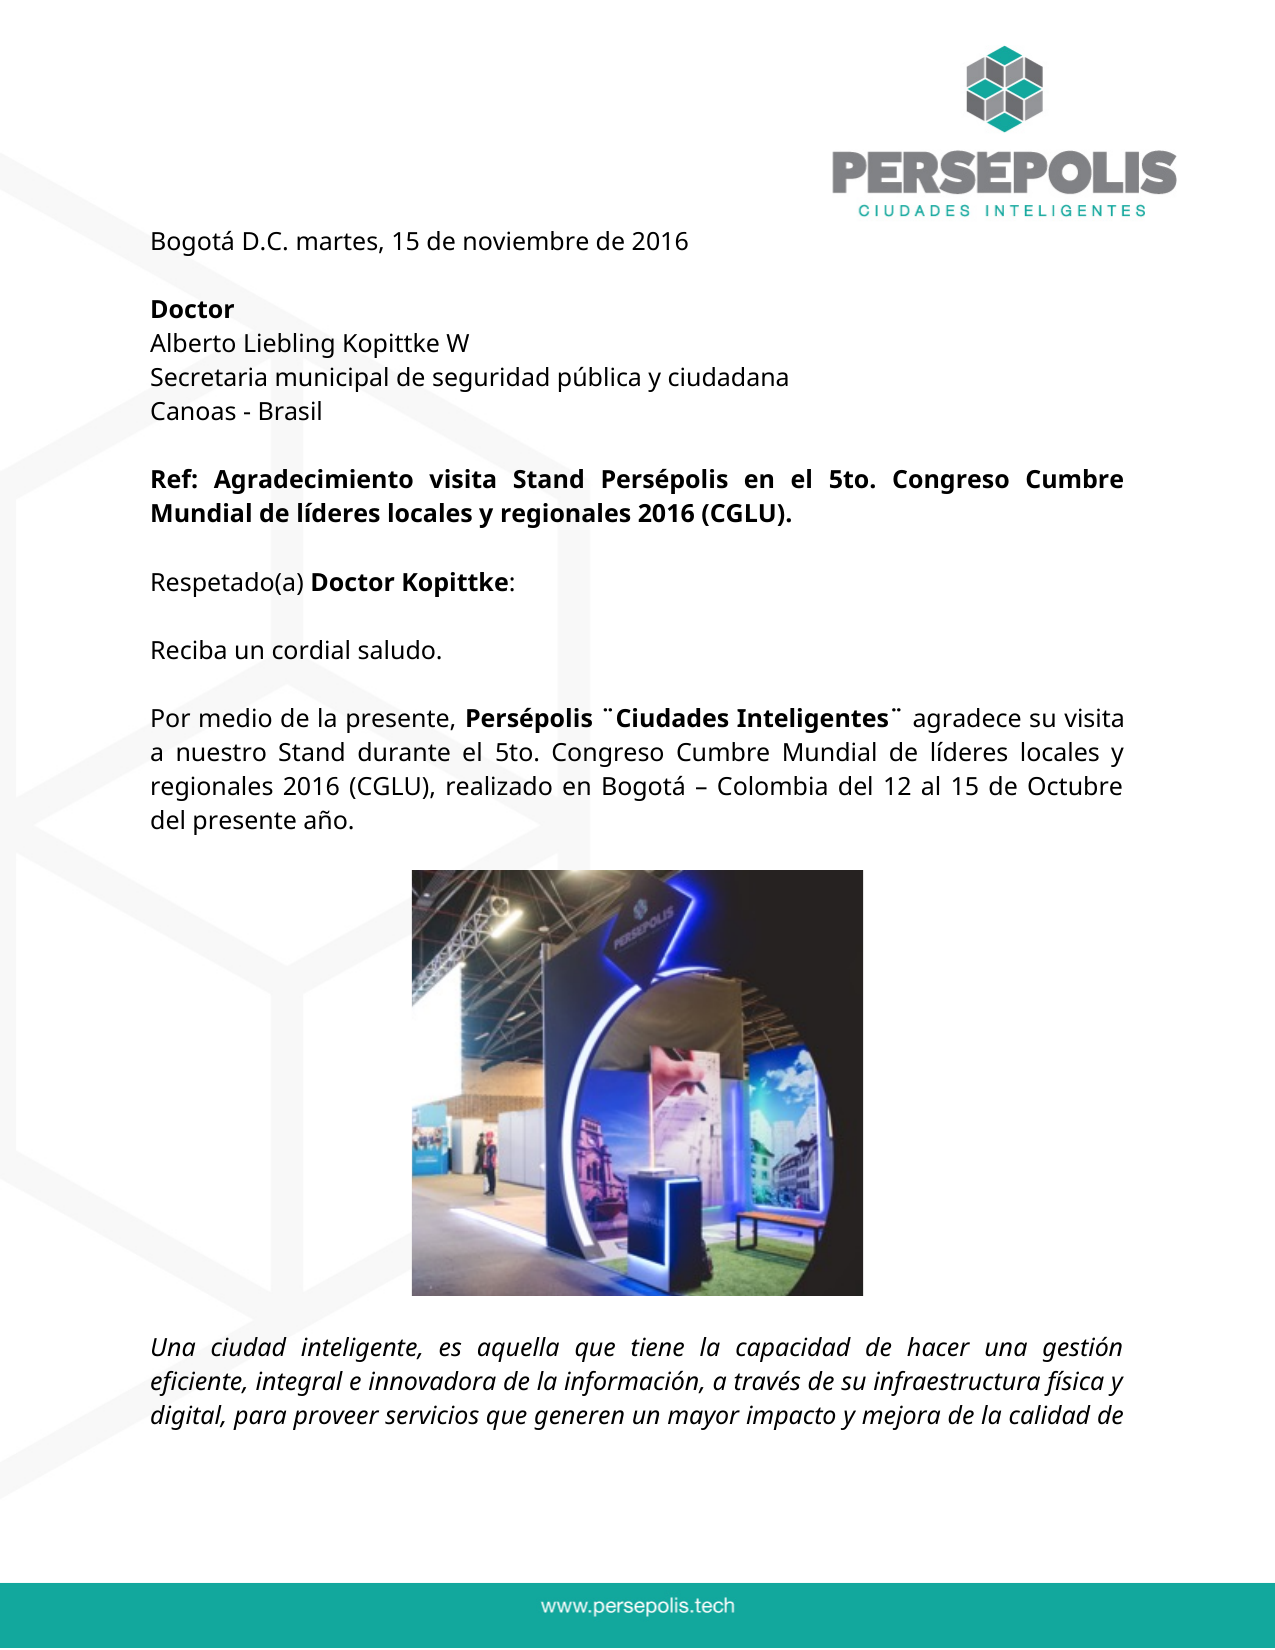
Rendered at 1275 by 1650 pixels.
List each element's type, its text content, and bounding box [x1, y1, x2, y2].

text Alberto Liebling Kopittke W [150, 326, 1125, 360]
text Secretaria municipal de seguridad pública y ciudadana [150, 360, 1125, 394]
text Bogotá D.C. martes, 15 de noviembre de 2016 [150, 224, 1125, 258]
text Reciba un cordial saludo. [150, 632, 1125, 666]
text Por medio de la presente, Persépolis ¨Ciudades Inteligentes¨ agradece su visita a nuestro Stand durante el 5to. Congreso Cumbre Mundial de líderes locales y regionales 2016 (CGLU), realizado en Bogotá – Colombia del 12 al 15 de Octubre del presente año. [150, 701, 1125, 837]
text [150, 1330, 1125, 1432]
picture [0, 0, 1275, 1648]
text Canoas - Brasil [150, 394, 1125, 428]
text Ref: Agradecimiento visita Stand Persépolis en el 5to. Congreso Cumbre Mundial de líderes locales y regionales 2016 (CGLU). [150, 462, 1125, 530]
text Respetado(a) Doctor Kopittke: [150, 564, 1125, 598]
text Doctor [150, 292, 1125, 326]
